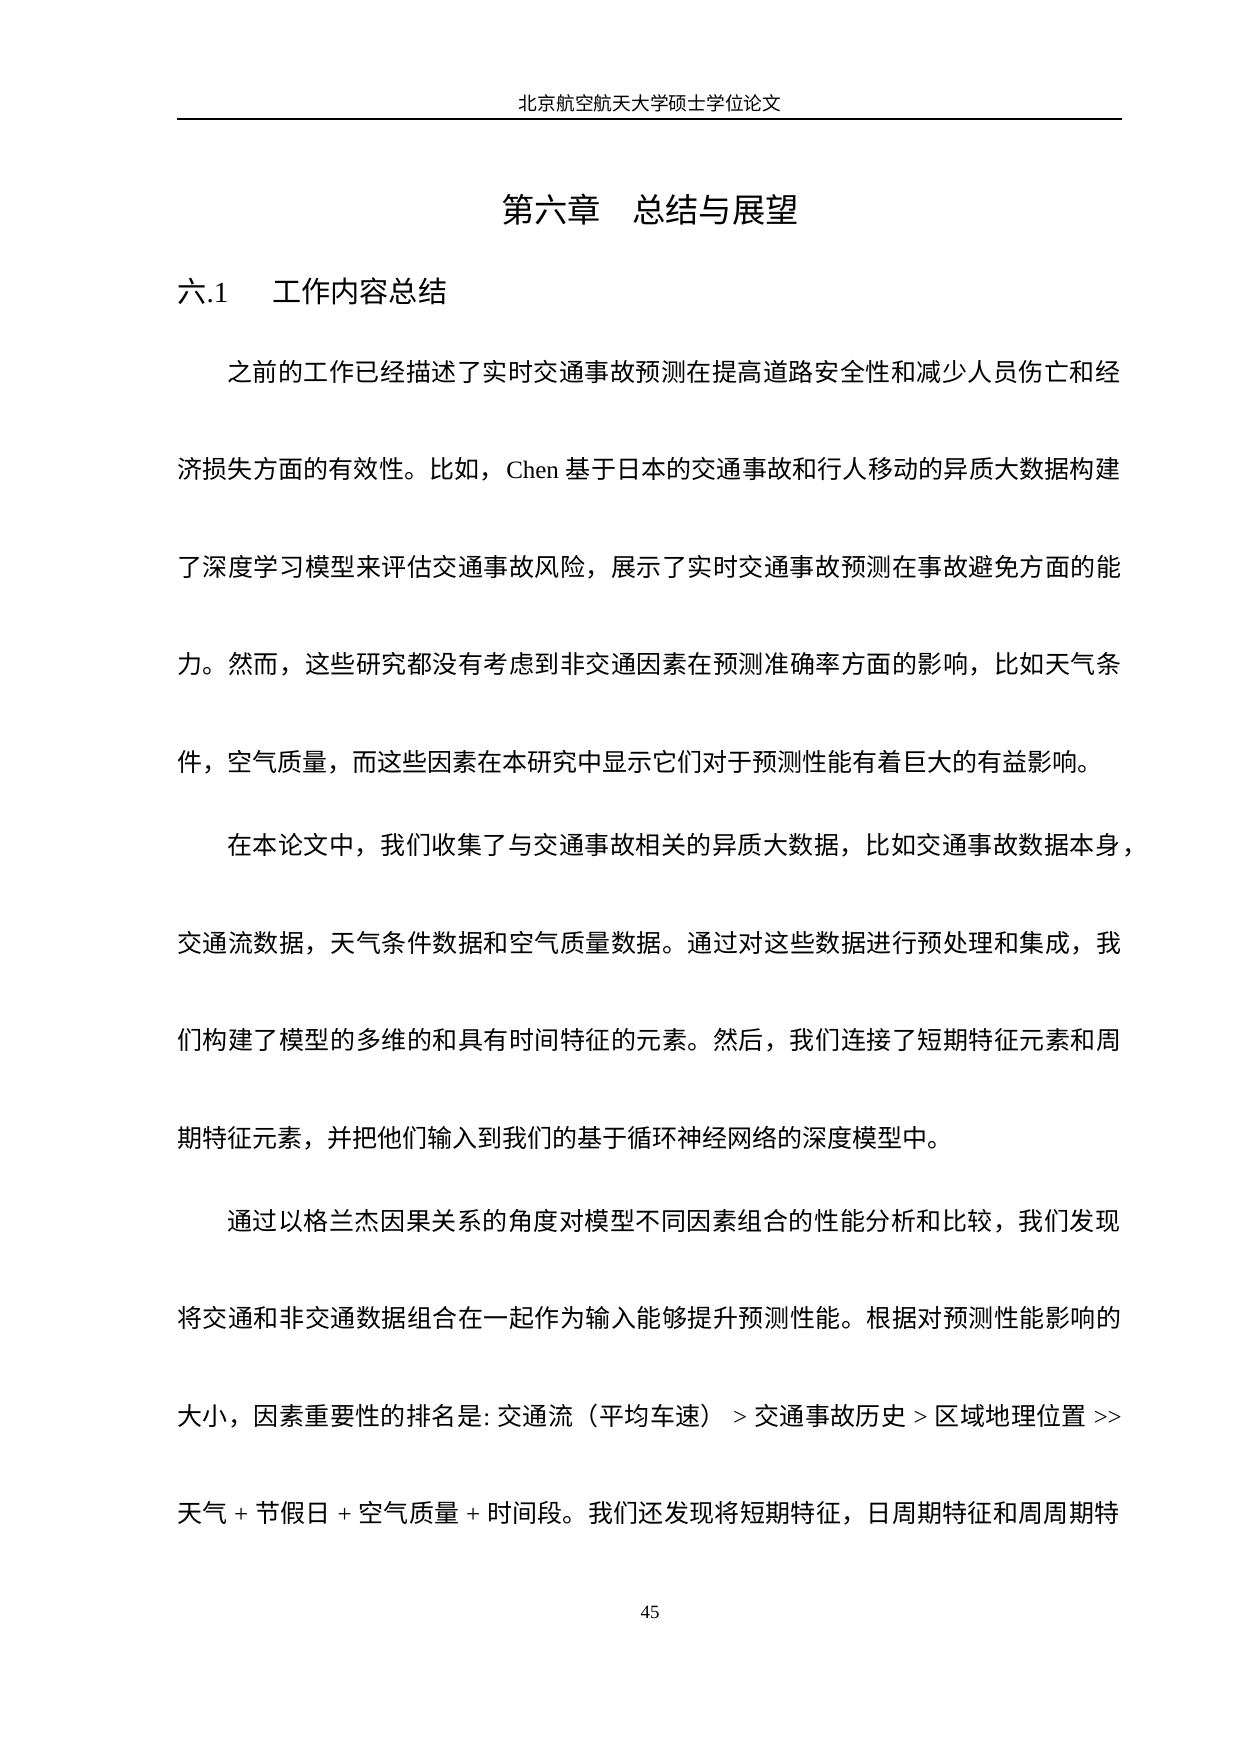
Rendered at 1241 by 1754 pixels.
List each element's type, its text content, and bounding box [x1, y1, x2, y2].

text 之前的工作已经描述了实时交通事故预测在提高道路安全性和减少人员伤亡和经济损失方面的有效性。比如，Chen 基于日本的交通事故和行人移动的异质大数据构建了深度学习模型来评估交通事故风险，展示了实时交通事故预测在事故避免方面的能力。然而，这些研究都没有考虑到非交通因素在预测准确率方面的影响，比如天气条件，空气质量，而这些因素在本研究中显示它们对于预测性能有着巨大的有益影响。 [177, 338, 1122, 793]
text 在本论文中，我们收集了与交通事故相关的异质大数据，比如交通事故数据本身，交通流数据，天气条件数据和空气质量数据。通过对这些数据进行预处理和集成，我们构建了模型的多维的和具有时间特征的元素。然后，我们连接了短期特征元素和周期特征元素，并把他们输入到我们的基于循环神经网络的深度模型中。 [177, 811, 1122, 1169]
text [177, 1187, 1122, 1544]
text 总结与展望 [177, 176, 1122, 241]
text 工作内容总结 [177, 257, 1122, 322]
